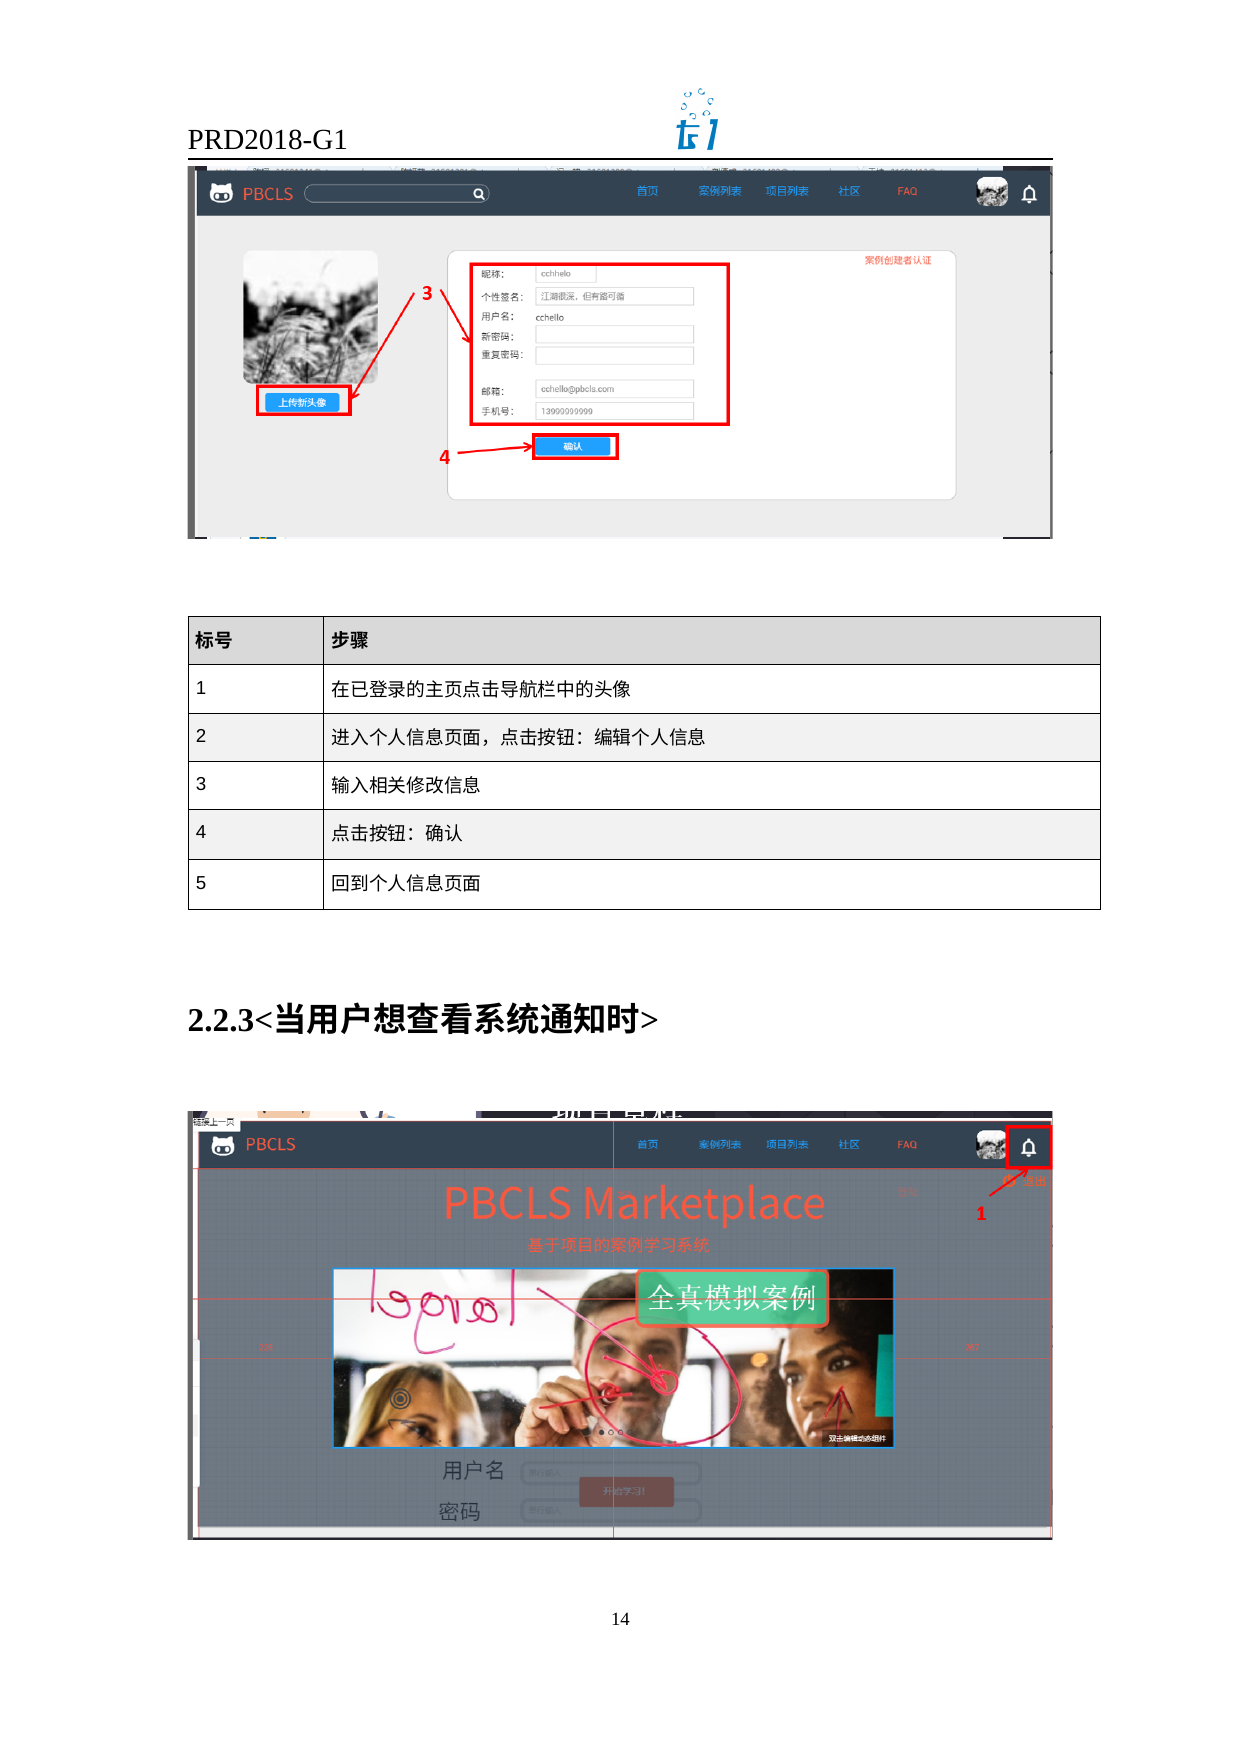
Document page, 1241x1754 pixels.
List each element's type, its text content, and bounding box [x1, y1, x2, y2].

picture [187, 1111, 1053, 1540]
table_cell 1 [189, 665, 323, 712]
table_cell 在已登录的主页点击导航栏中的头像 [324, 665, 1100, 712]
table_cell 4 [189, 810, 323, 859]
table_cell 回到个人信息页面 [324, 860, 1100, 909]
table_header 标号 [189, 617, 323, 664]
table_header 步骤 [324, 617, 1100, 664]
picture [187, 166, 1053, 539]
table_cell 5 [189, 860, 323, 909]
subtitle 2.2.3<当用户想查看系统通知时> [187, 984, 1053, 1049]
picture [676, 88, 719, 150]
table_cell 输入相关修改信息 [324, 762, 1100, 809]
table_cell 3 [189, 762, 323, 809]
table_cell 进入个人信息页面，点击按钮：编辑个人信息 [324, 714, 1100, 761]
table_cell 点击按钮：确认 [324, 810, 1100, 859]
table_cell 2 [189, 714, 323, 761]
